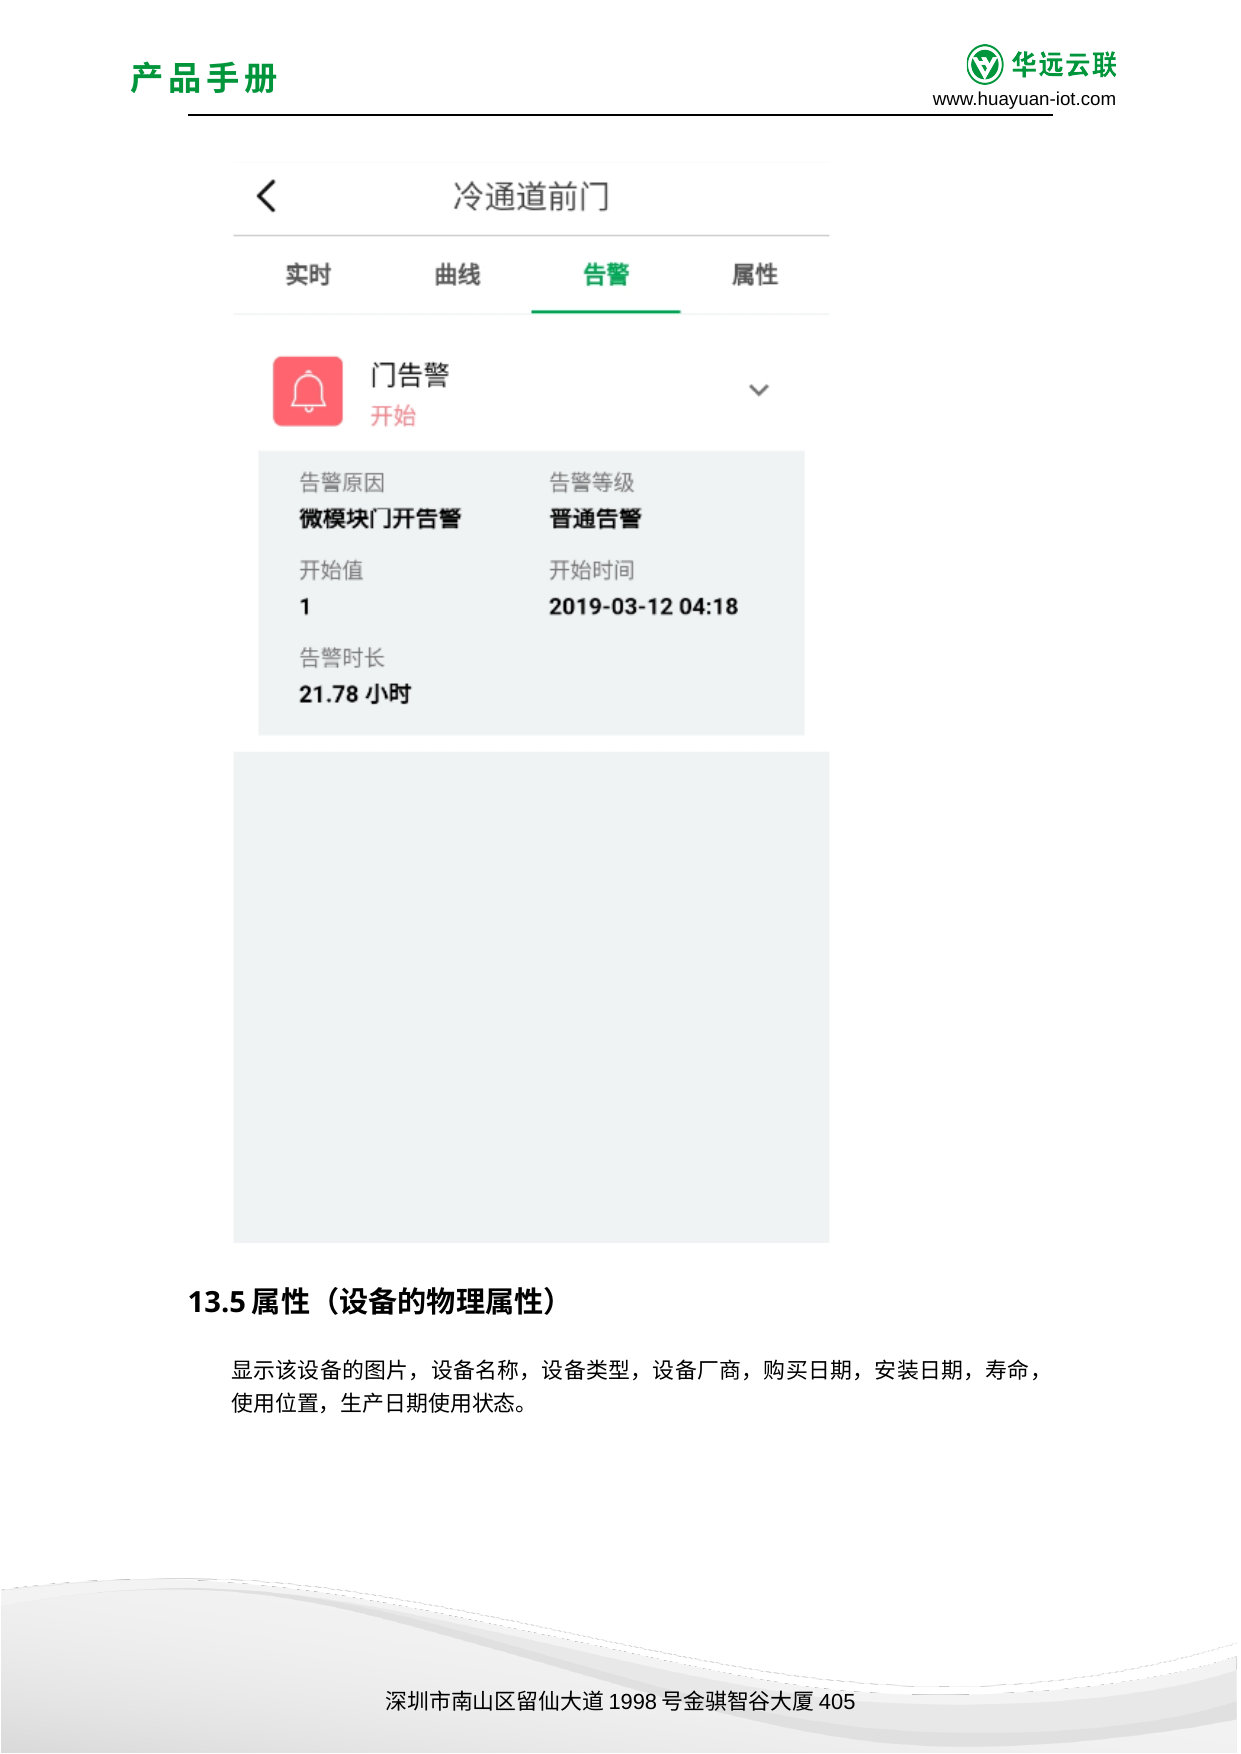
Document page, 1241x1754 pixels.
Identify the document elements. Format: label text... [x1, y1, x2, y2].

picture [231, 162, 830, 1243]
picture [0, 1570, 1237, 1753]
picture [966, 44, 1117, 85]
subtitle 13.5属性（设备的物理属性） [187, 1267, 1053, 1332]
list 显示该设备的图片，设备名称，设备类型，设备厂商，购买日期，安装日期，寿命，使用位置，生产日期使用状态。 [231, 1353, 1053, 1418]
